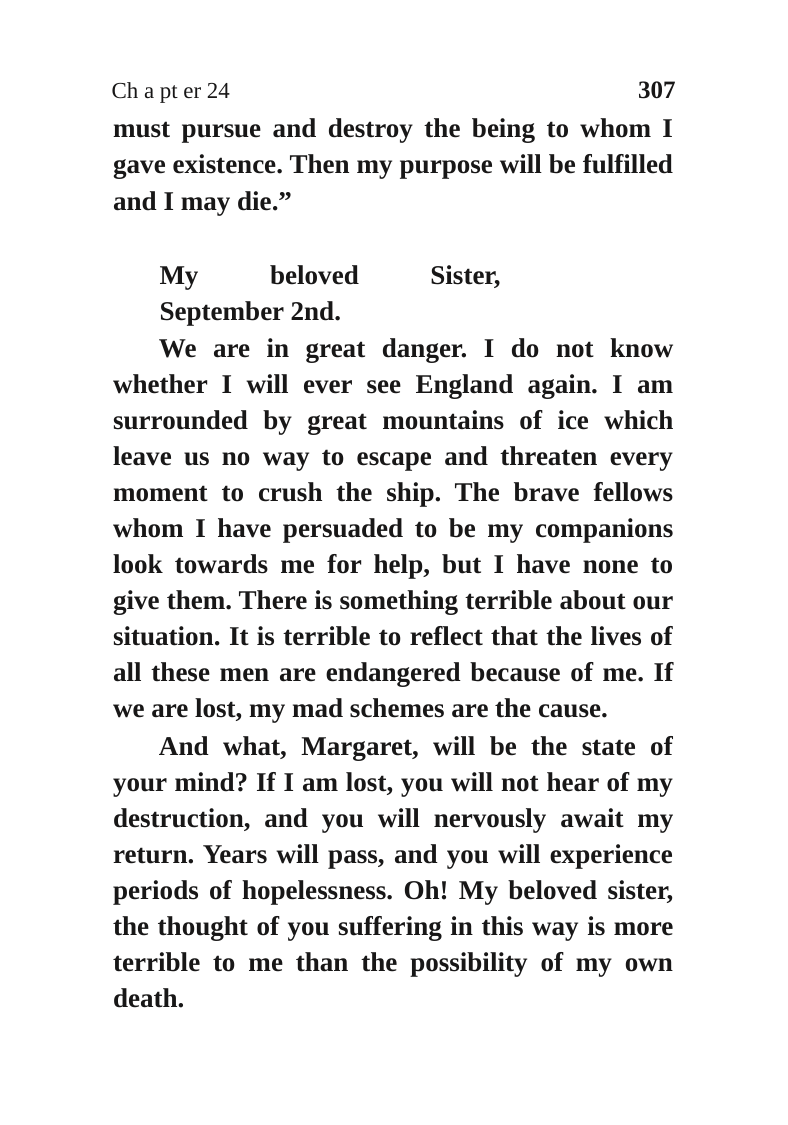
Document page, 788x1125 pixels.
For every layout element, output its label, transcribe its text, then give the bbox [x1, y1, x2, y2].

text My beloved Sister, September 2nd. [159, 259, 501, 326]
text And what, Margaret, will be the state of your mind? If I am lost, you will not hear of my destruction, and you will nervously await my return. Years will pass, and you will experience periods of hopelessness. Oh! My beloved sister, the thought of you suffering in this way is more terrible to me than the possibility of my own death. [113, 730, 674, 1013]
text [113, 112, 674, 216]
text We are in great danger. I do not know whether I will ever see England again. I am surrounded by great mountains of ice which leave us no way to escape and threaten every moment to crush the ship. The brave fellows whom I have persuaded to be my companions look towards me for help, but I have none to give them. There is something terrible about our situation. It is terrible to reflect that the lives of all these men are endangered because of me. If we are lost, my mad schemes are the cause. [113, 332, 674, 724]
